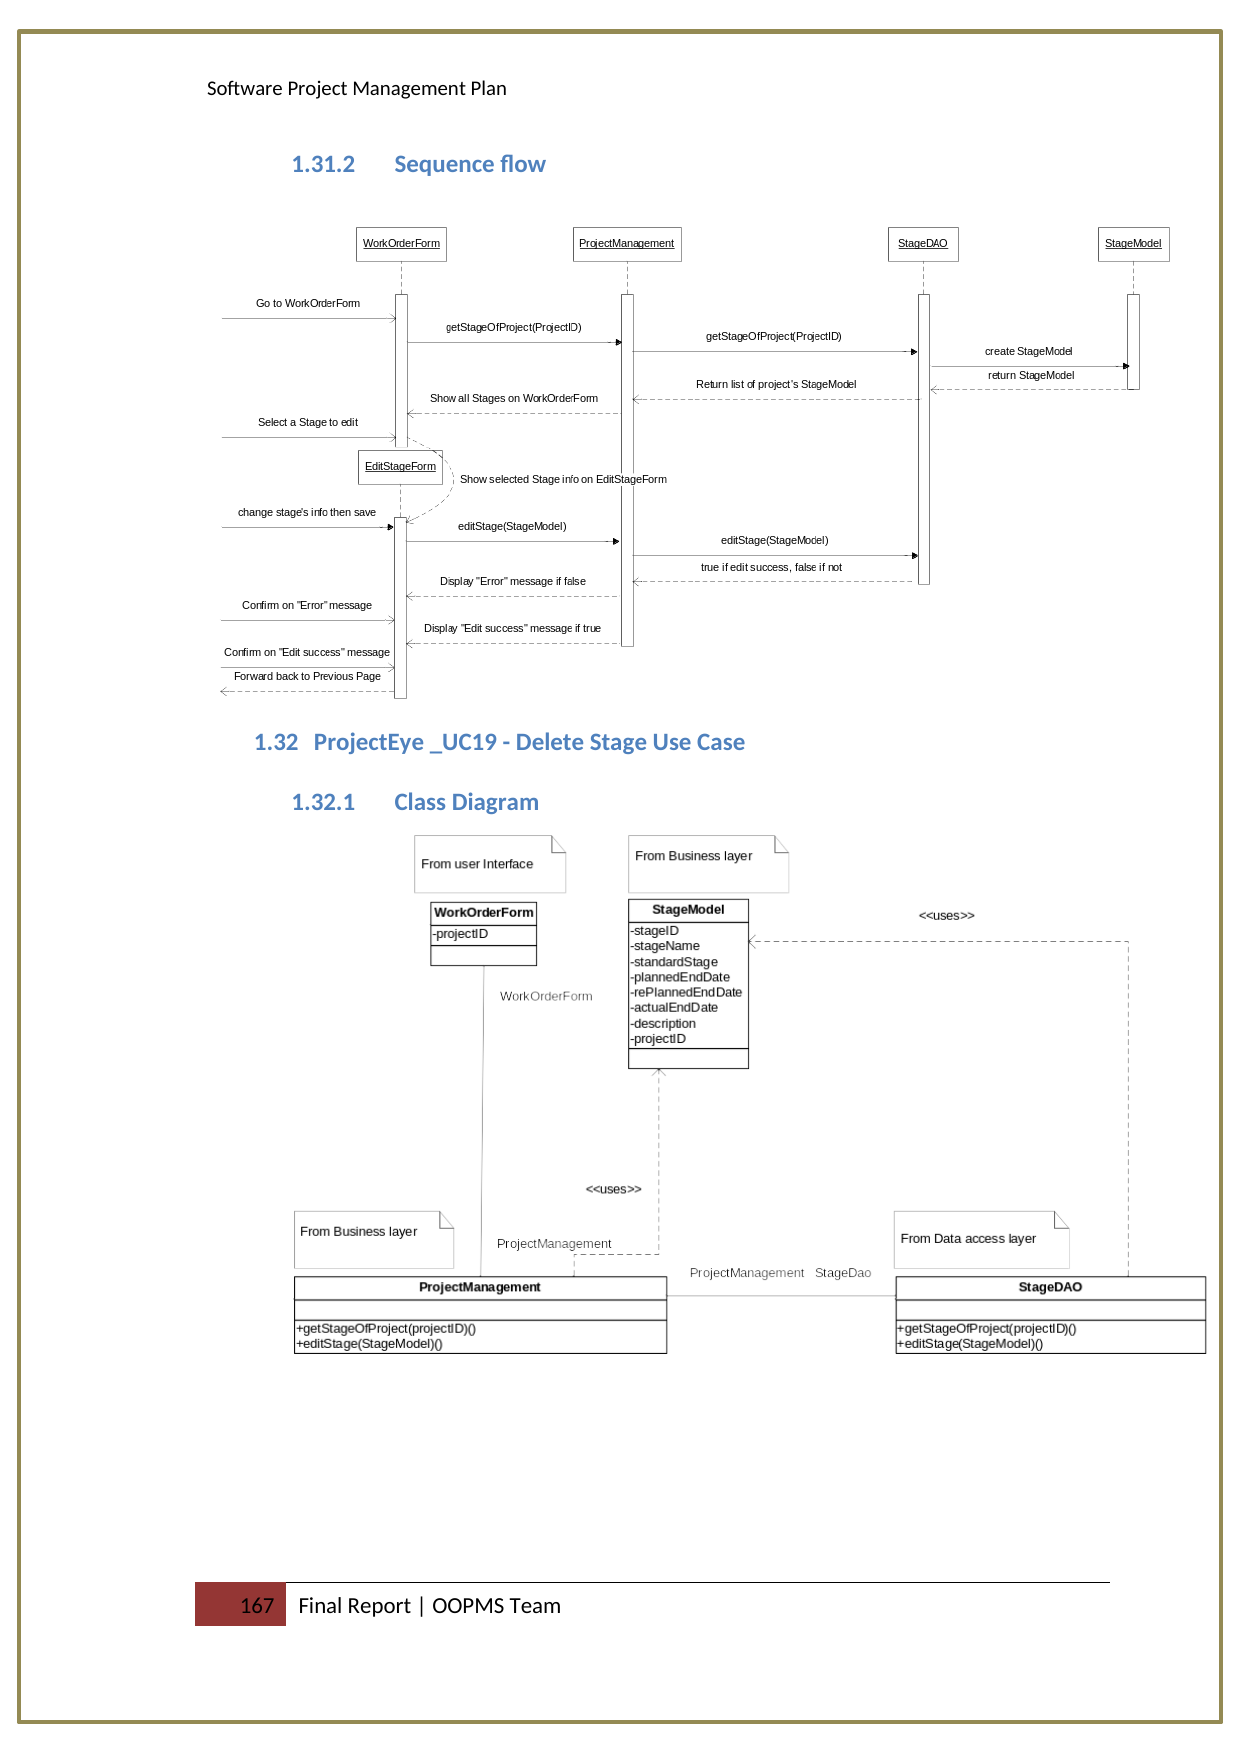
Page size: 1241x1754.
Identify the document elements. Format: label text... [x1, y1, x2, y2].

subtitle Class Diagram [291, 786, 1122, 817]
subtitle ProjectEye _UC19 - Delete Stage Use Case [254, 726, 1122, 757]
subtitle Sequence flow [291, 148, 1122, 178]
